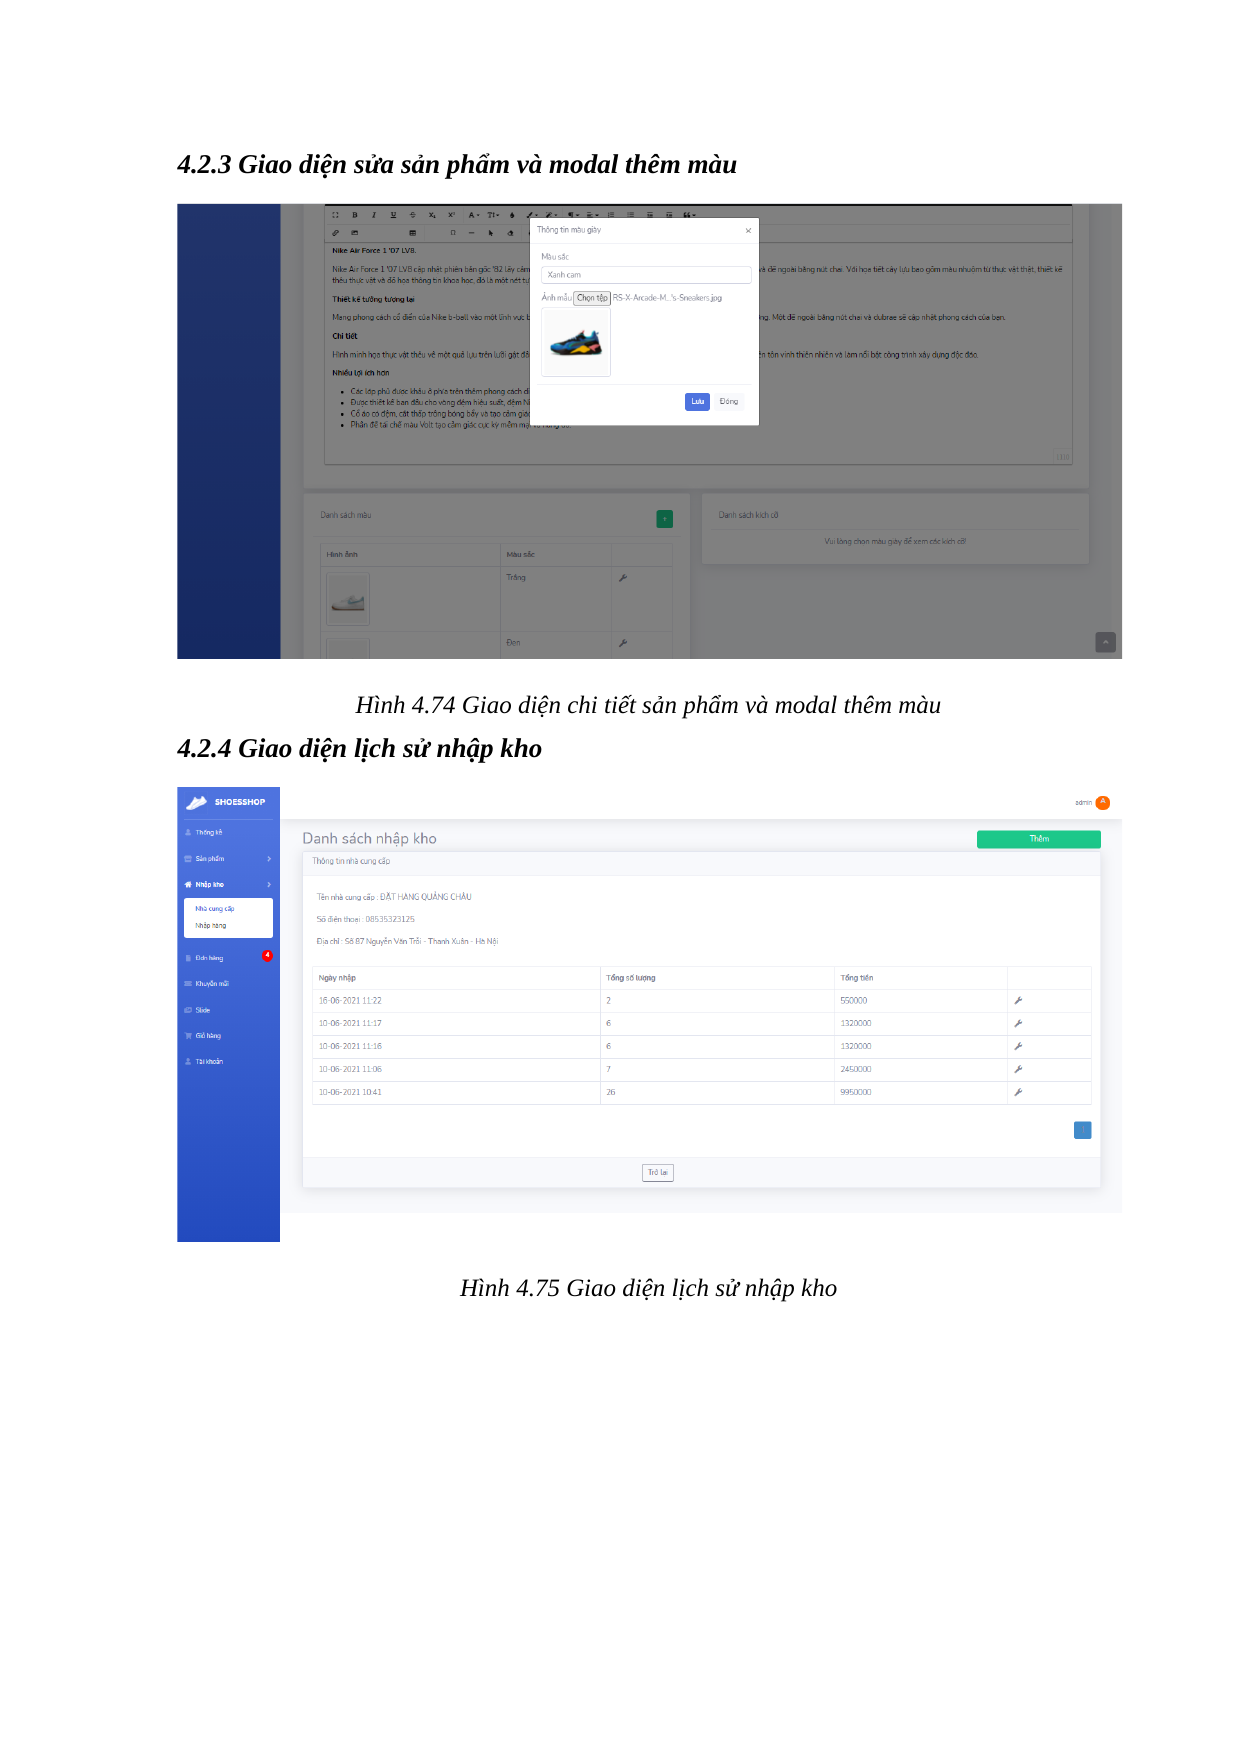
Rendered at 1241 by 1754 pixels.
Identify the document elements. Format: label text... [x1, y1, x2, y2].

subtitle Giao diện lịch sử nhập kho [177, 732, 1122, 763]
subtitle Giao diện sửa sản phẩm và modal thêm màu [177, 148, 1122, 179]
picture [177, 787, 1123, 1242]
picture [177, 203, 1123, 659]
